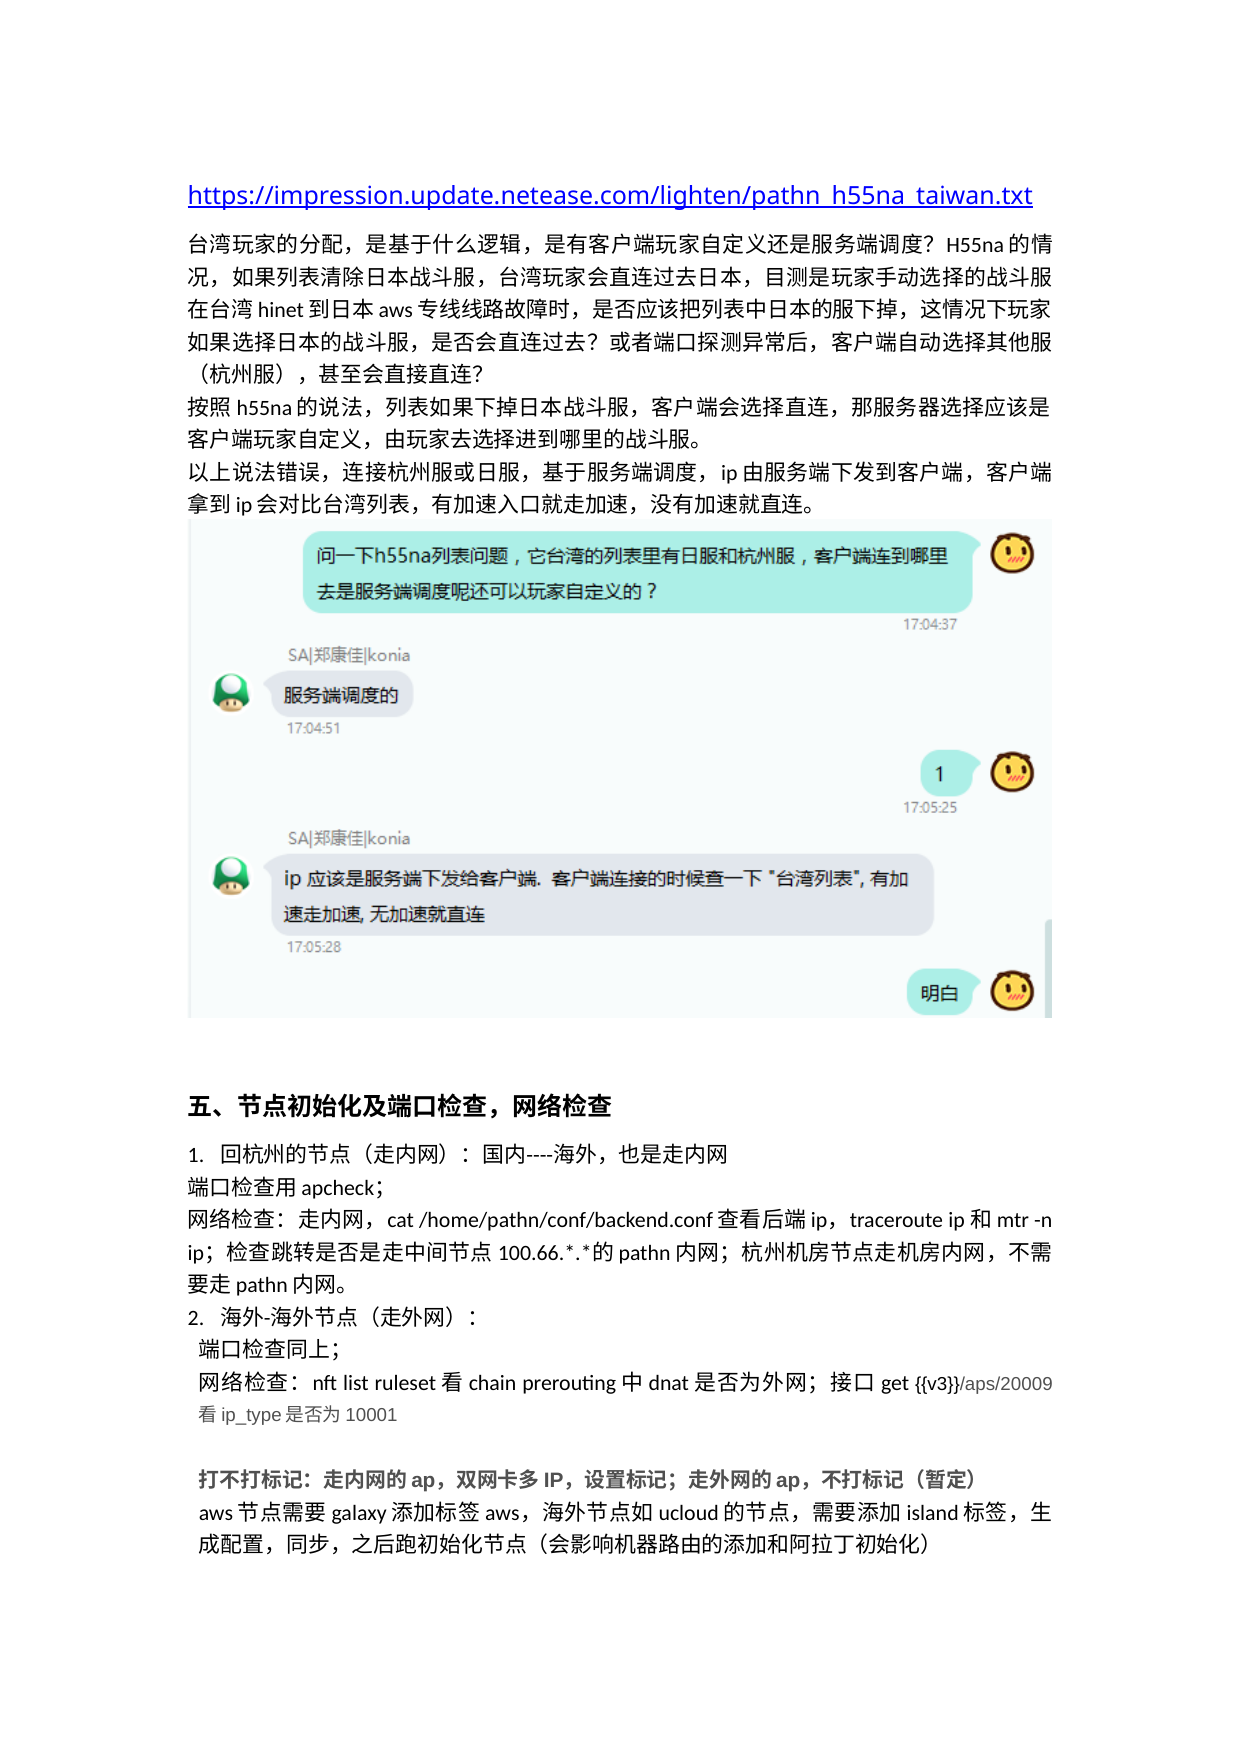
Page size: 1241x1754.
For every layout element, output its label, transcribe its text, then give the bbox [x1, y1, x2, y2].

text 按照h55na的说法，列表如果下掉日本战斗服，客户端会选择直连，那服务器选择应该是客户端玩家自定义，由玩家去选择进到哪里的战斗服。 [187, 389, 1053, 454]
list 网络检查：走内网，cat /home/pathn/conf/backend.conf查看后端ip，traceroute ip 和mtr -n ip；检查跳转是否是走中间节点100.66.*.*的pathn内网；杭州机房节点走机房内网，不需要走pathn内网。 [187, 1202, 1053, 1299]
list aws节点需要galaxy添加标签aws，海外节点如ucloud的节点，需要添加island标签，生成配置，同步，之后跑初始化节点（会影响机器路由的添加和阿拉丁初始化） [198, 1494, 1053, 1559]
list 海外-海外节点（走外网）： [187, 1299, 1053, 1332]
text 以上说法错误，连接杭州服或日服，基于服务端调度，ip由服务端下发到客户端，客户端拿到ip会对比台湾列表，有加速入口就走加速，没有加速就直连。 [187, 454, 1053, 519]
list 台湾玩家的分配，是基于什么逻辑，是有客户端玩家自定义还是服务端调度？H55na的情况，如果列表清除日本战斗服，台湾玩家会直连过去日本，目测是玩家手动选择的战斗服。在台湾hinet到日本aws专线线路故障时，是否应该把列表中日本的服下掉，这情况下玩家如果选择日本的战斗服，是否会直连过去？或者端口探测异常后，客户端自动选择其他服（杭州服），甚至会直接直连？ [187, 227, 1053, 389]
list 端口检查同上； [198, 1332, 1053, 1364]
list 回杭州的节点（走内网）：国内----海外，也是走内网 [187, 1137, 1053, 1169]
list 打不打标记：走内网的ap，双网卡多IP，设置标记；走外网的ap，不打标记（暂定） [198, 1462, 1053, 1494]
list 节点初始化及端口检查，网络检查 [187, 1072, 1053, 1137]
picture [187, 519, 1052, 1018]
list 端口检查用apcheck； [187, 1169, 1053, 1202]
list https://impression.update.netease.com/lighten/pathn_h55na_taiwan.txt [187, 162, 1053, 227]
list 网络检查：nft list ruleset看chain prerouting中dnat是否为外网；接口get {{v3}}/aps/20009看ip_type是否为10001 [198, 1364, 1053, 1429]
